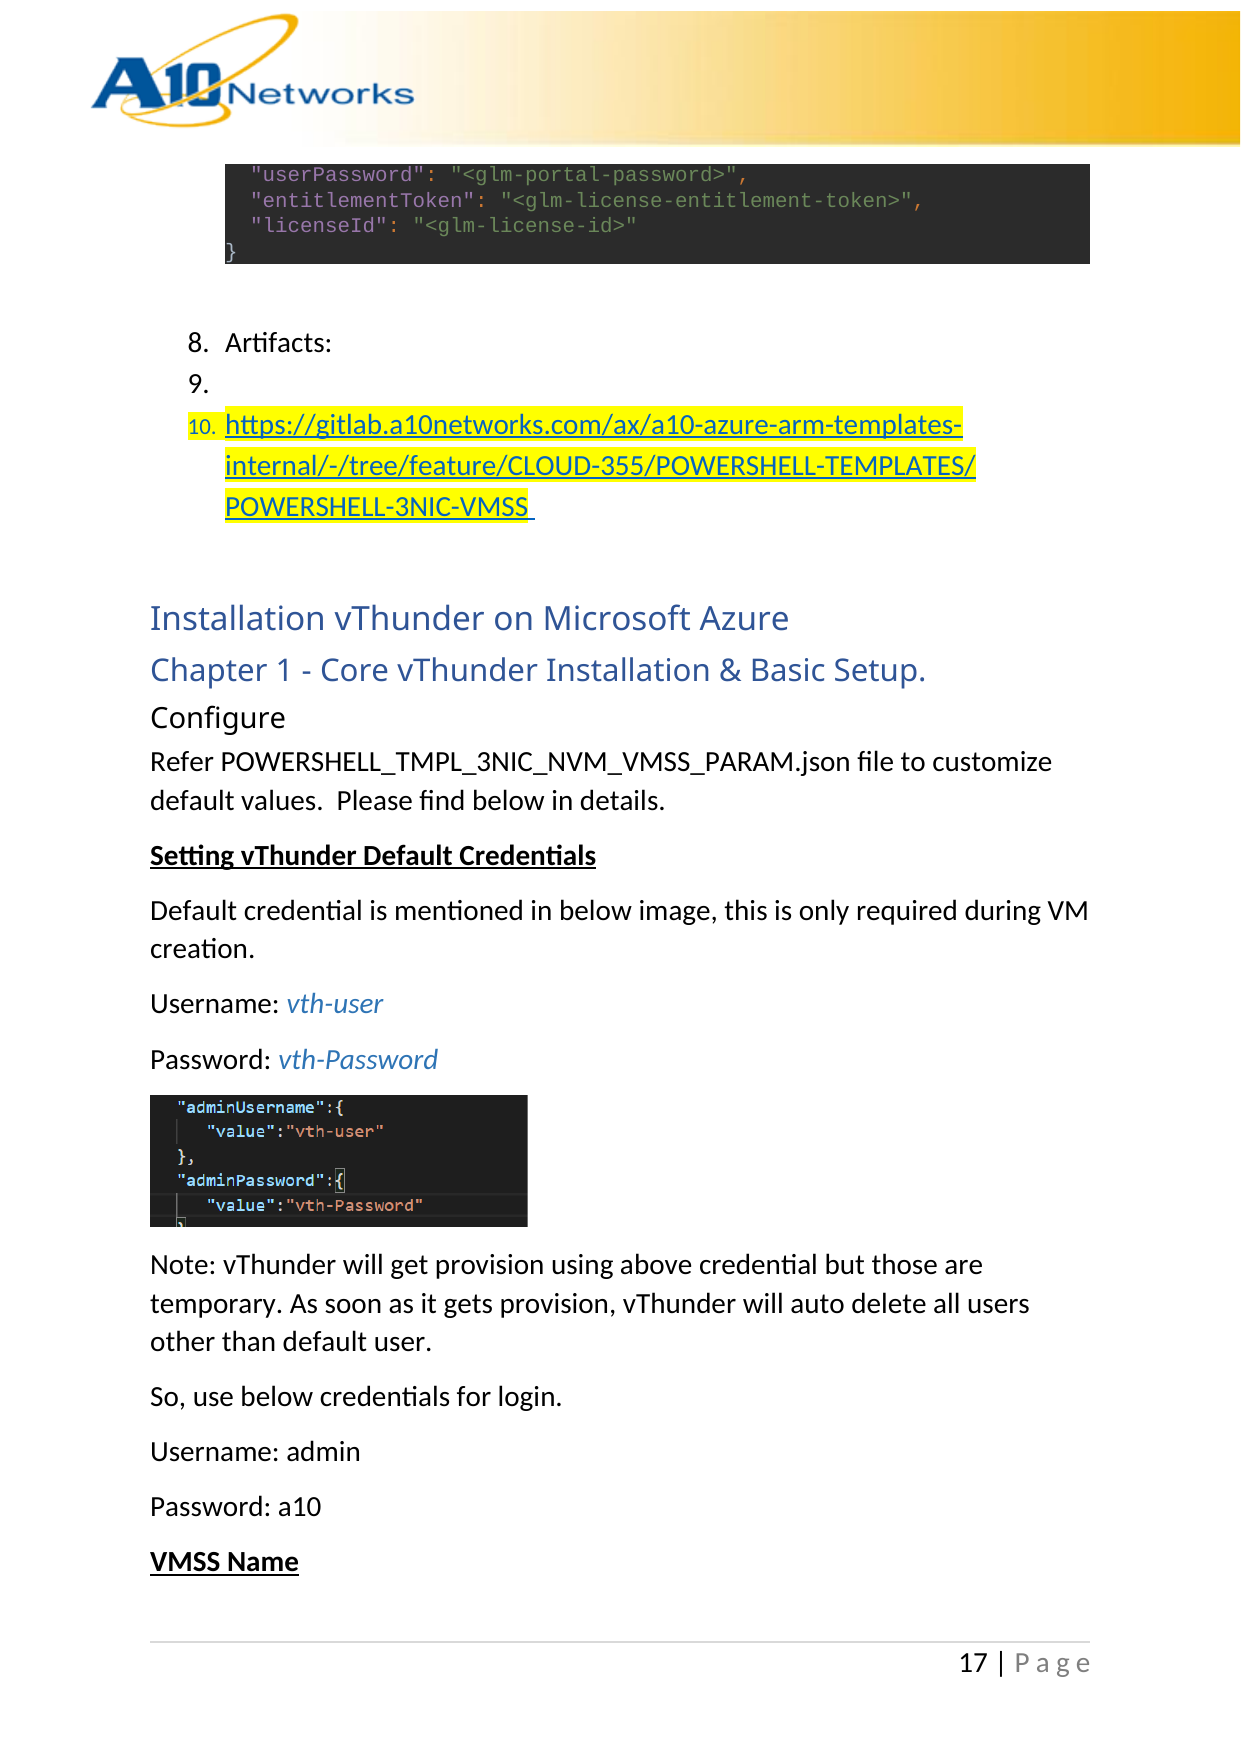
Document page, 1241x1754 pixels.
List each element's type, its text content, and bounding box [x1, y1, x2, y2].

text Refer POWERSHELL_TMPL_3NIC_NVM_VMSS_PARAM.json file to customize default values. Please find below in details. [150, 743, 1090, 817]
text So, use below credentials for login. [150, 1378, 1090, 1414]
text Username: admin [150, 1433, 1090, 1469]
subtitle Configure [150, 698, 1090, 737]
text Username: vth-user [150, 986, 1090, 1021]
text VMSS Name [150, 1543, 1090, 1579]
text Note: vThunder will get provision using above credential but those are temporary. As soon as it gets provision, vThunder will auto delete all users other than default user. [150, 1246, 1090, 1359]
list Artifacts: [187, 324, 1090, 359]
text Password: vth-Password [150, 1041, 1090, 1076]
list https://gitlab.a10networks.com/ax/a10-azure-arm-templates-internal/-/tree/feature/CLOUD-355/POWERSHELL-TEMPLATES/POWERSHELL-3NIC-VMSS [187, 406, 1090, 523]
text Password: a10 [150, 1488, 1090, 1524]
text Default credential is mentioned in below image, this is only required during VM creation. [150, 892, 1090, 966]
text Setting vThunder Default Credentials [150, 837, 1090, 873]
picture [150, 1095, 528, 1227]
subtitle Chapter 1 - Core vThunder Installation & Basic Setup. [150, 648, 1090, 690]
picture [0, 11, 1241, 147]
subtitle Installation vThunder on Microsoft Azure [150, 594, 1090, 640]
